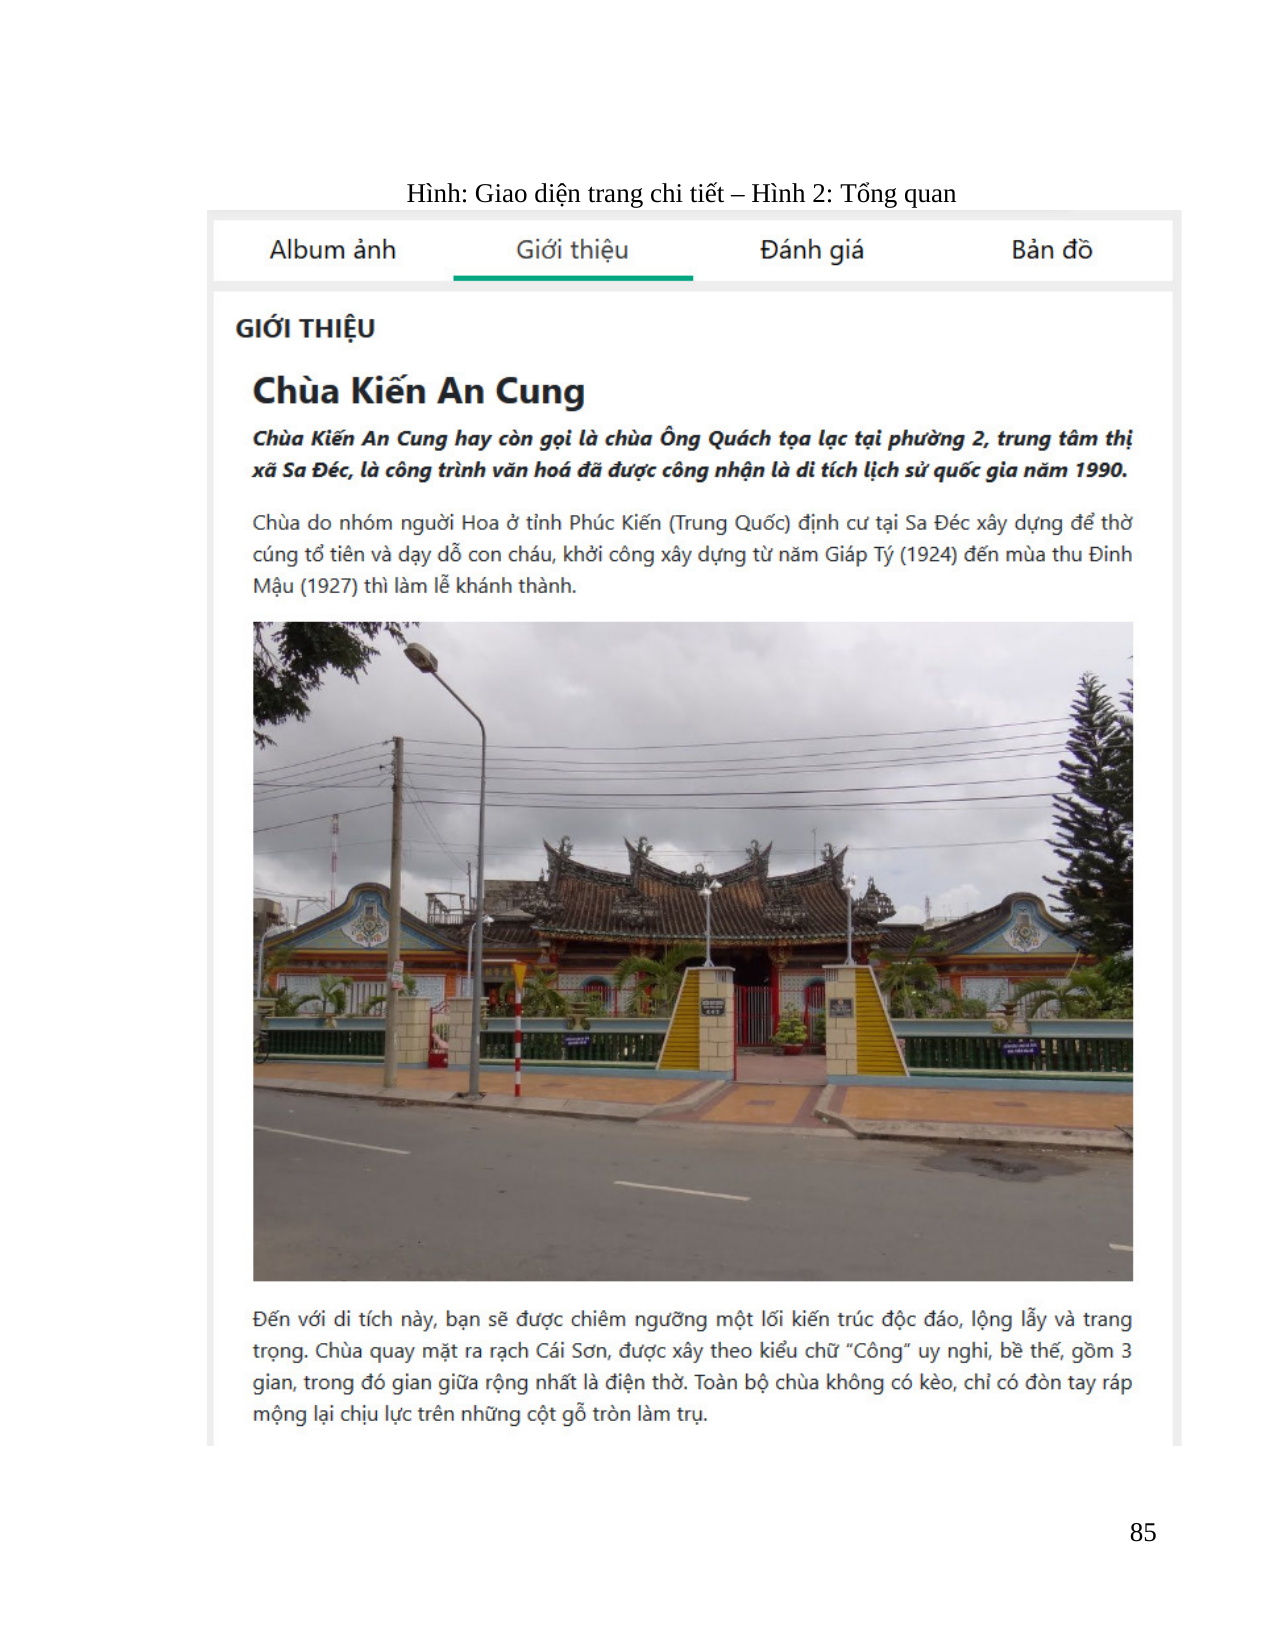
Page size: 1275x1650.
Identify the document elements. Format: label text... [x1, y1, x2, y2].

picture [206, 210, 1182, 1446]
subtitle Hình: Giao diện trang chi tiết – Hình 2: Tổng quan [207, 177, 1156, 208]
